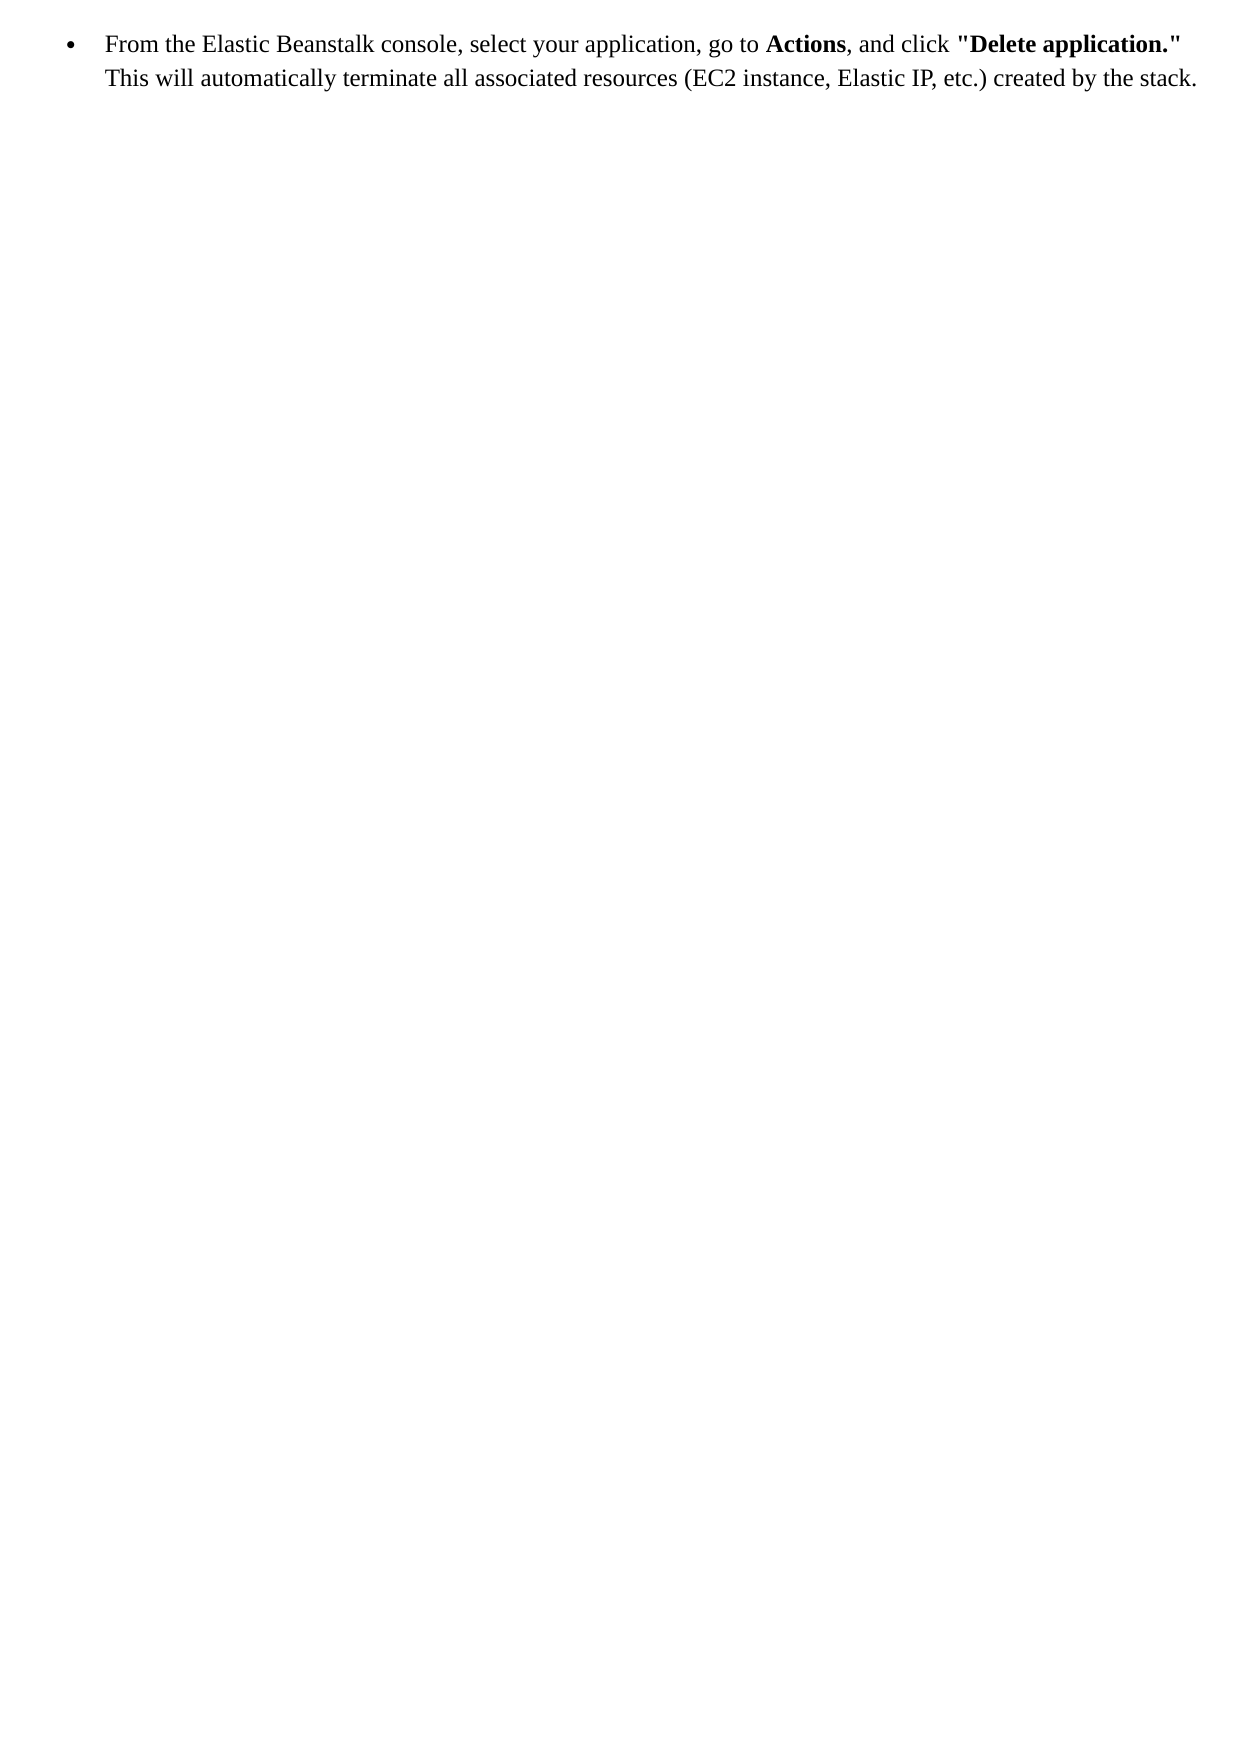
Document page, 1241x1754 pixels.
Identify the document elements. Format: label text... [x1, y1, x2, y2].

list From the Elastic Beanstalk console, select your application, go to Actions, and click "Delete application." This will automatically terminate all associated resources (EC2 instance, Elastic IP, etc.) created by the stack. [67, 29, 1211, 91]
